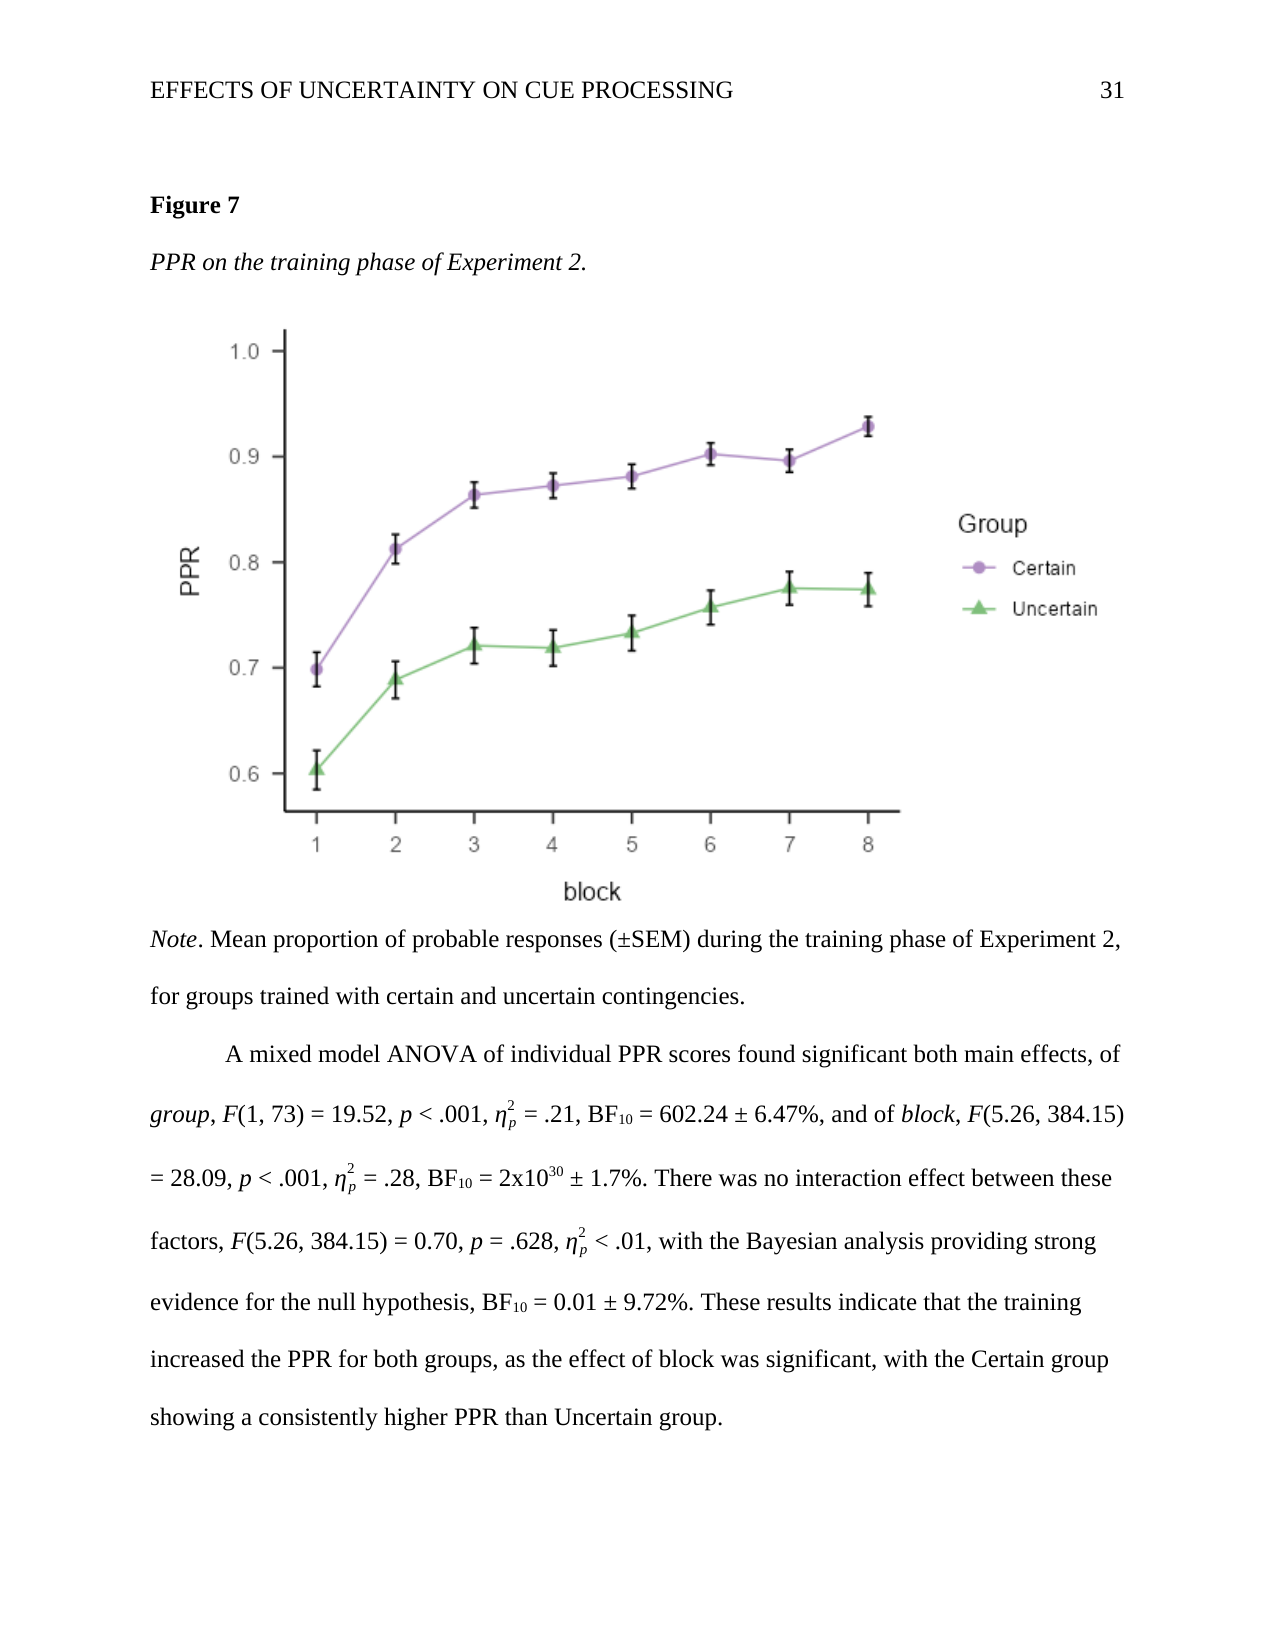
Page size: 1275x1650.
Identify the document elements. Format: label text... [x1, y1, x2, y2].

text Note. Mean proportion of probable responses (±SEM) during the training phase of Experiment 2, for groups trained with certain and uncertain contingencies. [150, 924, 1125, 1010]
text PPR on the training phase of Experiment 2. [150, 247, 1125, 276]
title Figure 7 [150, 190, 1125, 219]
picture [168, 317, 1144, 918]
text A mixed model ANOVA of individual PPR scores found significant both main effects, of group, F(1, 73) = 19.52, p < .001, = .21, BF10 = 602.24 ± 6.47%, and of block, F(5.26, 384.15) = 28.09, p < .001, = .28, BF10 = 2x1030 ± 1.7%. There was no interaction effect between these factors, F(5.26, 384.15) = 0.70, p = .628, < .01, with the Bayesian analysis providing strong evidence for the null hypothesis, BF10 = 0.01 ± 9.72%. These results indicate that the training increased the PPR for both groups, as the effect of block was significant, with the Certain group showing a consistently higher PPR than Uncertain group. [150, 1039, 1125, 1431]
